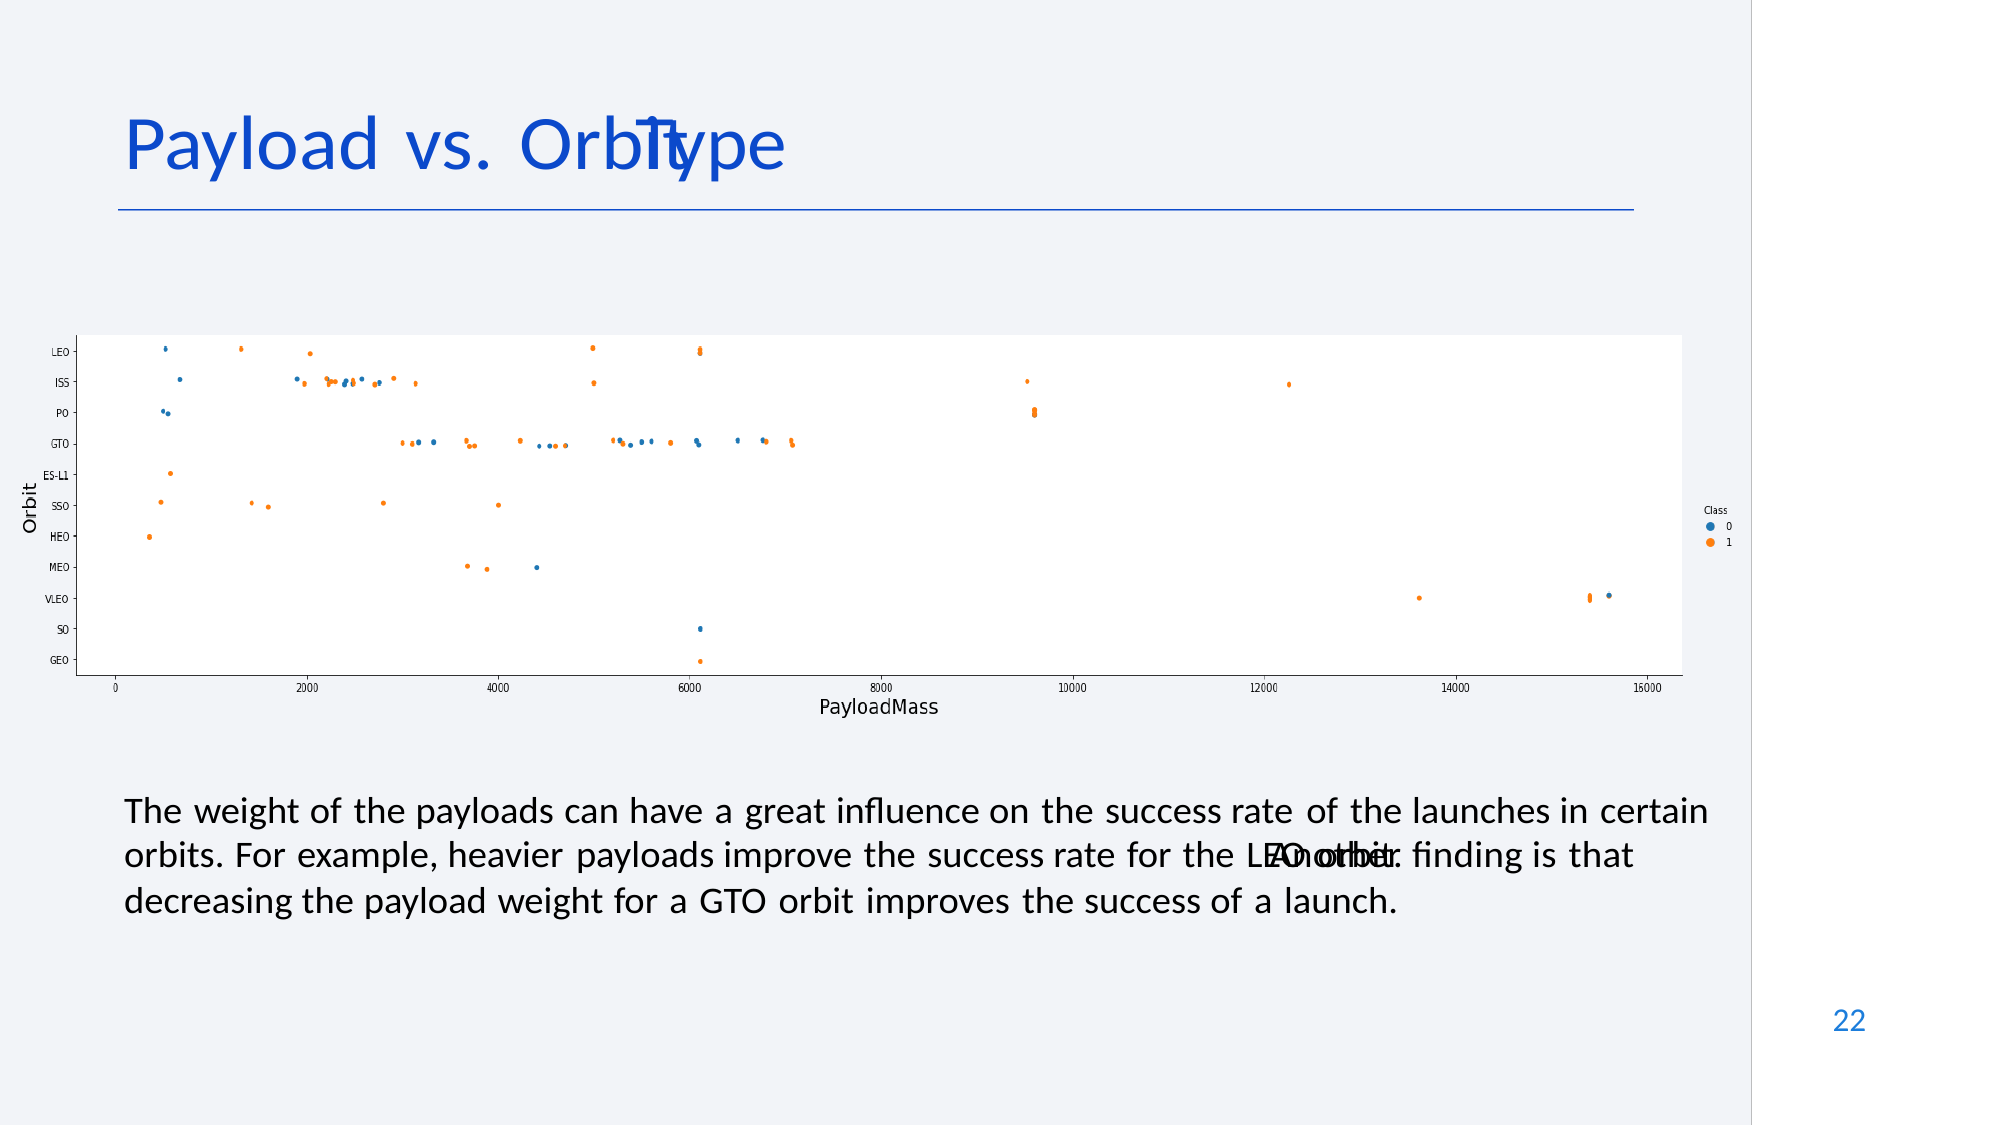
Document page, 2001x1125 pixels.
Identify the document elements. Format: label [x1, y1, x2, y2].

picture [0, 0, 1752, 1125]
